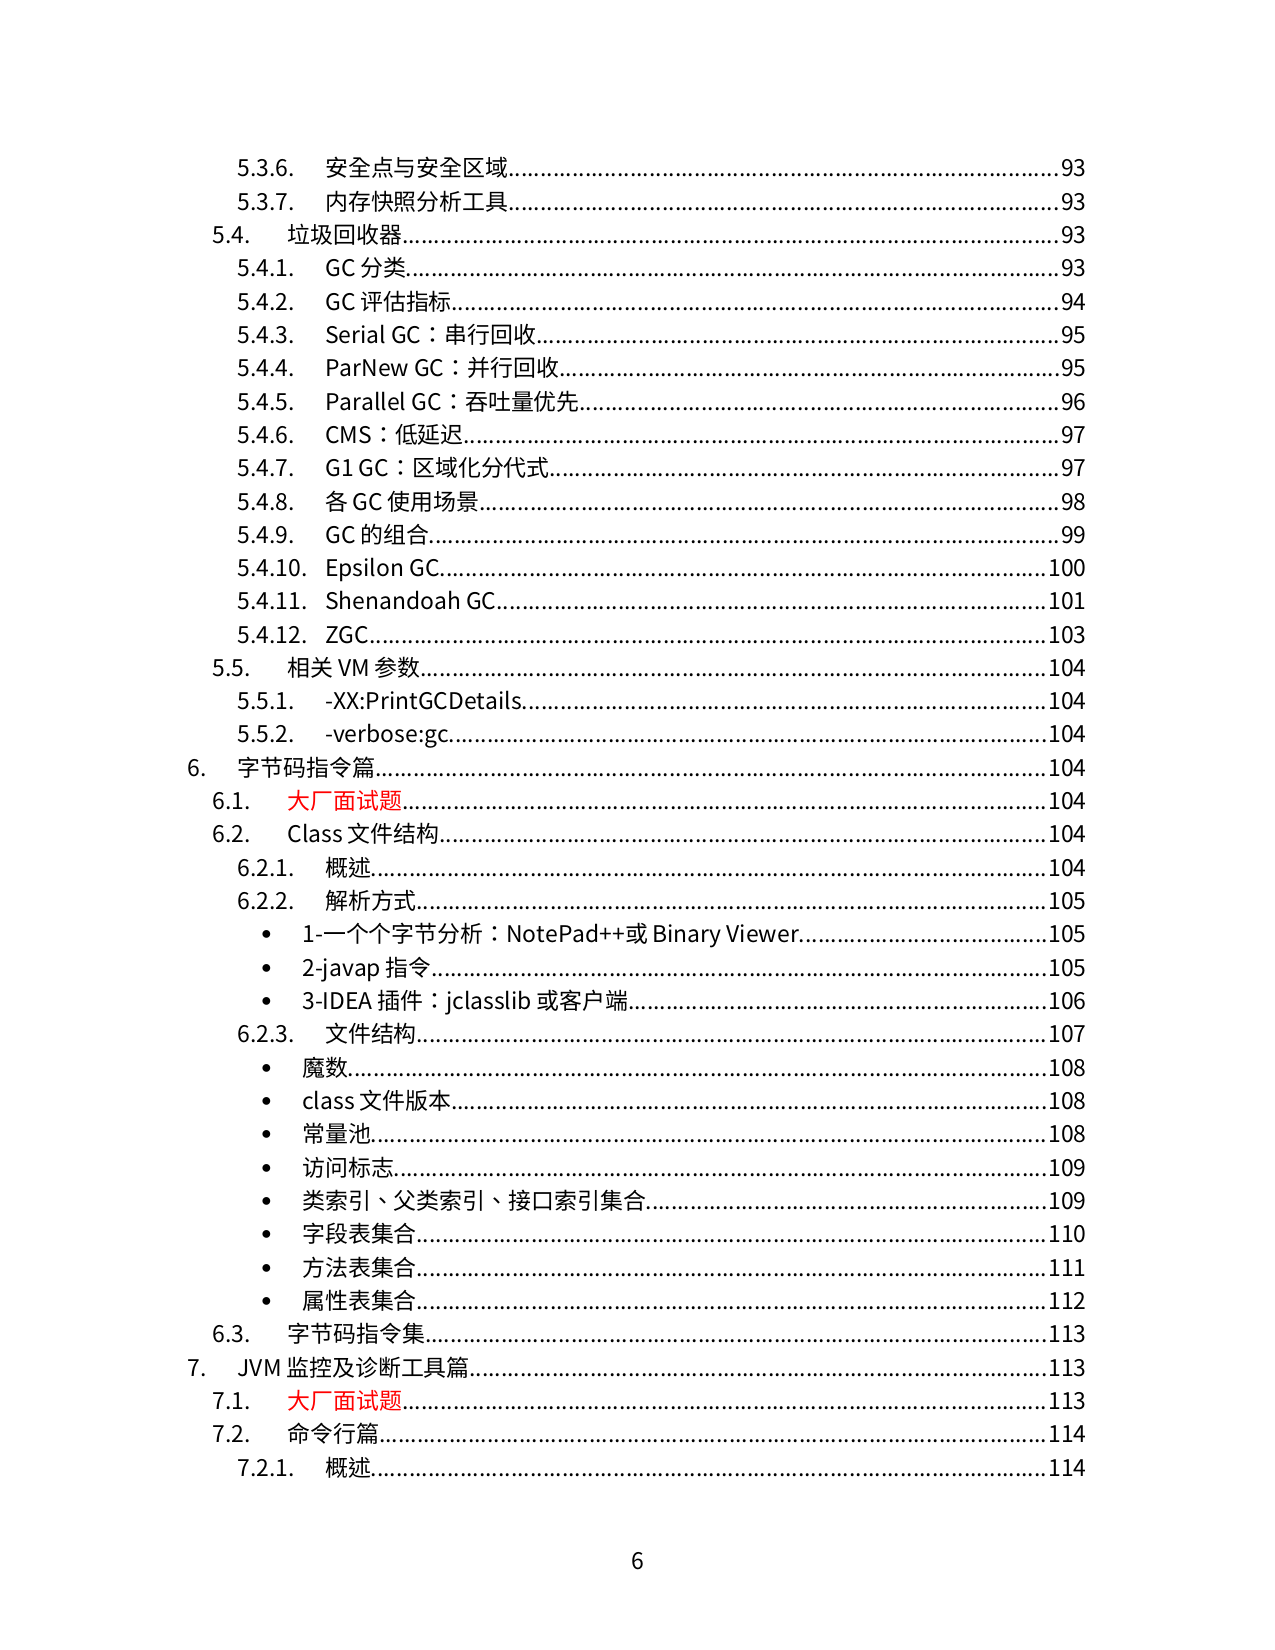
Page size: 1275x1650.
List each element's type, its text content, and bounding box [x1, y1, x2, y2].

text 6. 字节码指令篇 104 [187, 749, 1087, 783]
text 5.4.12. ZGC 103 [237, 616, 1087, 650]
text 5.4.6. CMS：低延迟 97 [237, 417, 1087, 450]
text · 常量池 108 [262, 1116, 1087, 1149]
text 5.4.9. GC的组合 99 [237, 517, 1087, 550]
text 5.5.2. -verbose:gc 104 [237, 716, 1087, 749]
text 5.5. 相关VM参数 104 [212, 650, 1087, 683]
text · 属性表集合 112 [262, 1283, 1087, 1316]
text 5.4.1. GC分类 93 [237, 250, 1087, 283]
text 5.3.7. 内存快照分析工具 93 [237, 183, 1087, 217]
text 5.4.11. Shenandoah GC 101 [237, 583, 1087, 616]
text · 2-javap指令 105 [262, 949, 1087, 983]
text 5.4. 垃圾回收器 93 [212, 217, 1087, 250]
text 5.3.6. 安全点与安全区域 93 [237, 150, 1087, 183]
text 5.4.10. Epsilon GC 100 [237, 550, 1087, 583]
text 7.1. 大厂面试题 113 [212, 1383, 1087, 1416]
text · 类索引、父类索引、接口索引集合 109 [262, 1183, 1087, 1216]
text · 访问标志 109 [262, 1149, 1087, 1183]
text 5.4.2. GC评估指标 94 [237, 283, 1087, 317]
text 6.2.2. 解析方式 105 [237, 883, 1087, 916]
text 6.2.3. 文件结构 107 [237, 1016, 1087, 1049]
text 5.4.8. 各GC使用场景 98 [237, 483, 1087, 517]
text 5.4.4. ParNew GC：并行回收 95 [237, 350, 1087, 383]
text 7. JVM监控及诊断工具篇 113 [187, 1349, 1087, 1383]
text · 方法表集合 111 [262, 1249, 1087, 1283]
text 6.2.1. 概述 104 [237, 849, 1087, 883]
text 7.2. 命令行篇 114 [212, 1416, 1087, 1449]
text 7.2.1. 概述 114 [237, 1449, 1087, 1483]
text 5.4.3. Serial GC：串行回收 95 [237, 317, 1087, 350]
text · class文件版本 108 [262, 1083, 1087, 1116]
text · 1-一个个字节分析：NotePad++或Binary Viewer 105 [262, 916, 1087, 949]
text · 魔数 108 [262, 1049, 1087, 1083]
text 5.4.5. Parallel GC：吞吐量优先 96 [237, 383, 1087, 417]
text 5.4.7. G1 GC：区域化分代式 97 [237, 450, 1087, 483]
text · 字段表集合 110 [262, 1216, 1087, 1249]
text 6.3. 字节码指令集 113 [212, 1316, 1087, 1349]
text 6.2. Class文件结构 104 [212, 816, 1087, 849]
text 6.1. 大厂面试题 104 [212, 783, 1087, 816]
text 5.5.1. -XX:PrintGCDetails 104 [237, 683, 1087, 716]
text · 3-IDEA插件：jclasslib或客户端 106 [262, 983, 1087, 1016]
